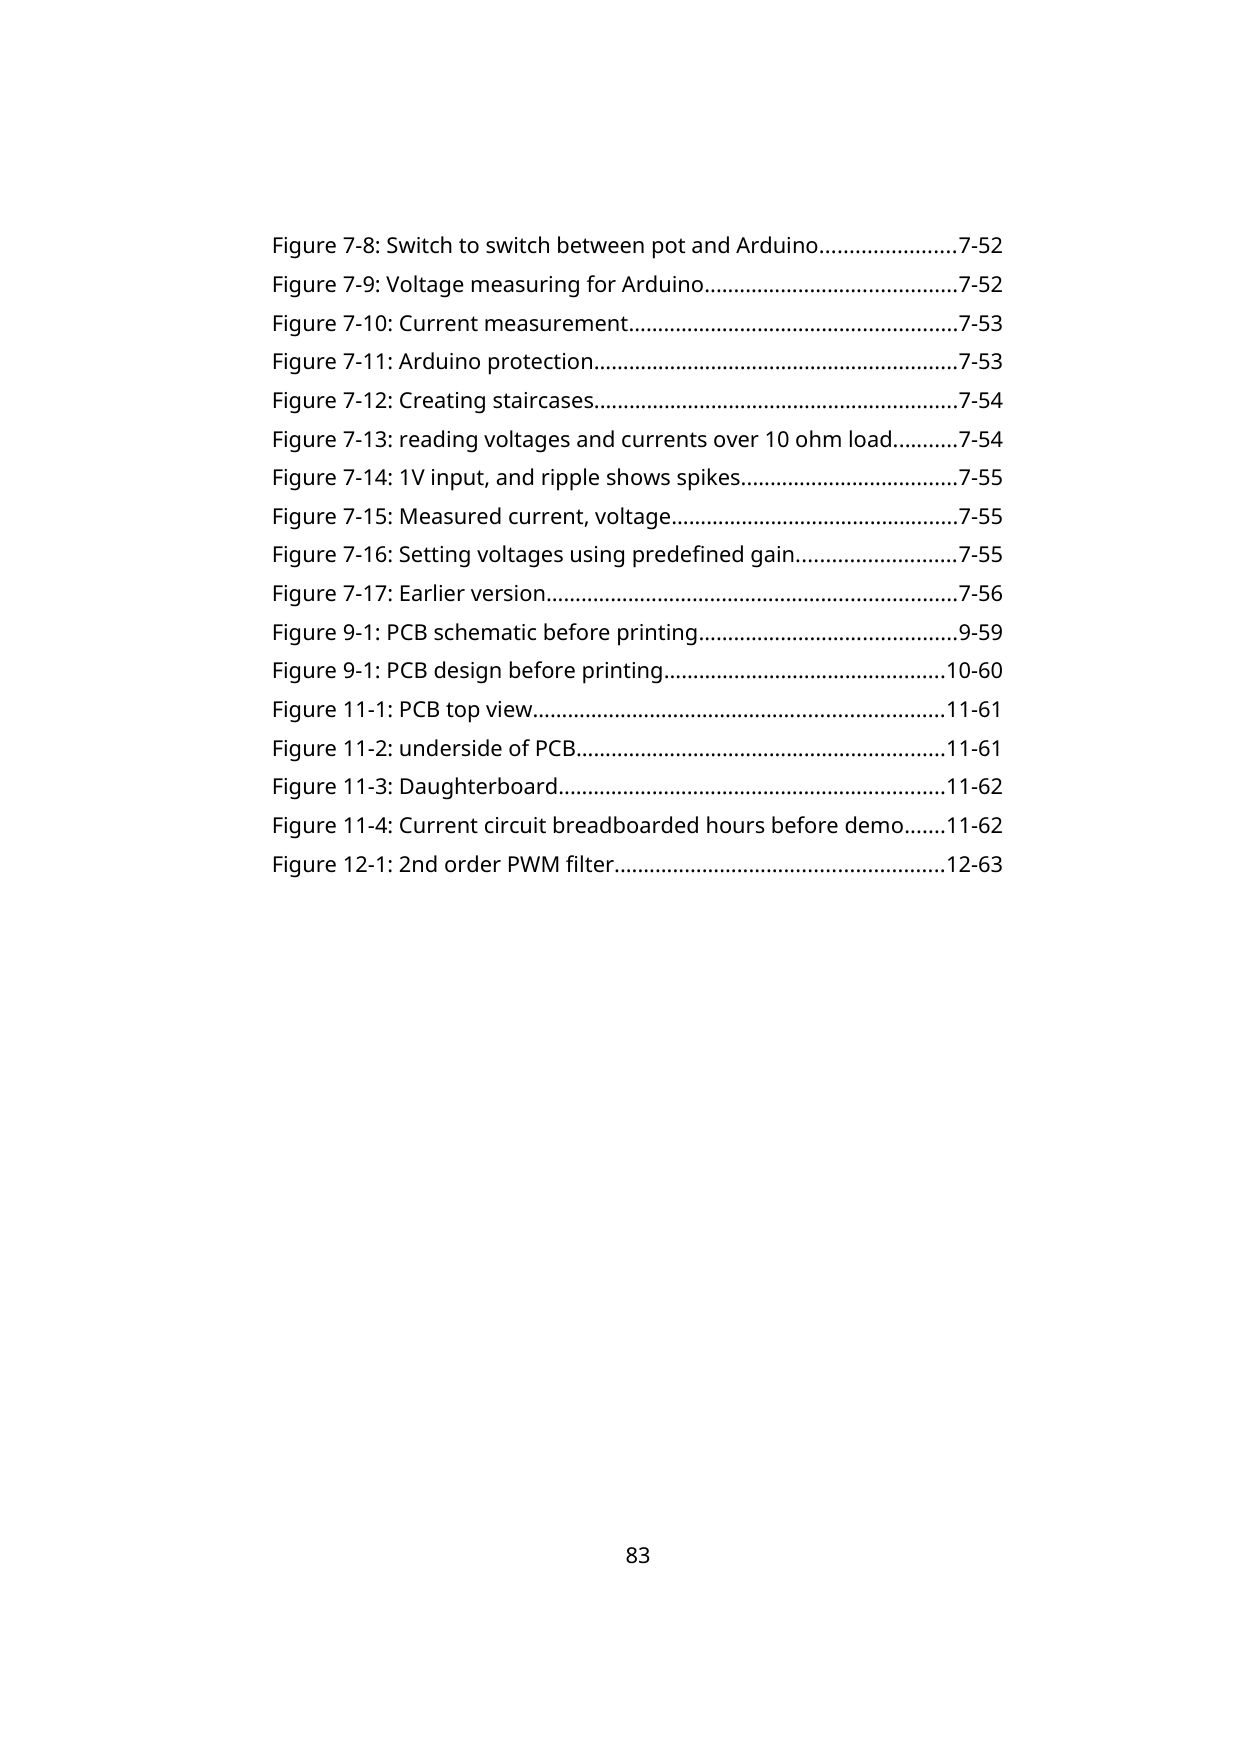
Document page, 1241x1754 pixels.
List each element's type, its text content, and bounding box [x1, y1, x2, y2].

text Figure 7-14: 1V input, and ripple shows spikes. 7-55 [236, 462, 1004, 492]
text Figure 11-2: underside of PCB 11-61 [236, 733, 1004, 762]
text Figure 7-9: Voltage measuring for Arduino 7-52 [236, 269, 1004, 299]
text Figure 11-1: PCB top view 11-61 [236, 694, 1004, 724]
text Figure 11-3: Daughterboard 11-62 [236, 771, 1004, 801]
text Figure 11-4: Current circuit breadboarded hours before demo 11-62 [236, 810, 1004, 840]
text Figure 7-10: Current measurement 7-53 [236, 308, 1004, 337]
text Figure 7-17: Earlier version 7-56 [236, 578, 1004, 608]
text Figure 12-1: 2nd order PWM filter 12-63 [236, 849, 1004, 878]
text Figure 7-8: Switch to switch between pot and Arduino 7-52 [236, 230, 1004, 260]
text Figure 7-12: Creating staircases 7-54 [236, 385, 1004, 415]
text Figure 7-11: Arduino protection 7-53 [236, 346, 1004, 376]
text Figure 7-15: Measured current, voltage 7-55 [236, 501, 1004, 531]
text Figure 9-1: PCB design before printing 10-60 [236, 655, 1004, 685]
text Figure 7-13: reading voltages and currents over 10 ohm load. 7-54 [236, 423, 1004, 453]
text Figure 9-1: PCB schematic before printing 9-59 [236, 617, 1004, 647]
text Figure 7-16: Setting voltages using predefined gain. 7-55 [236, 539, 1004, 569]
